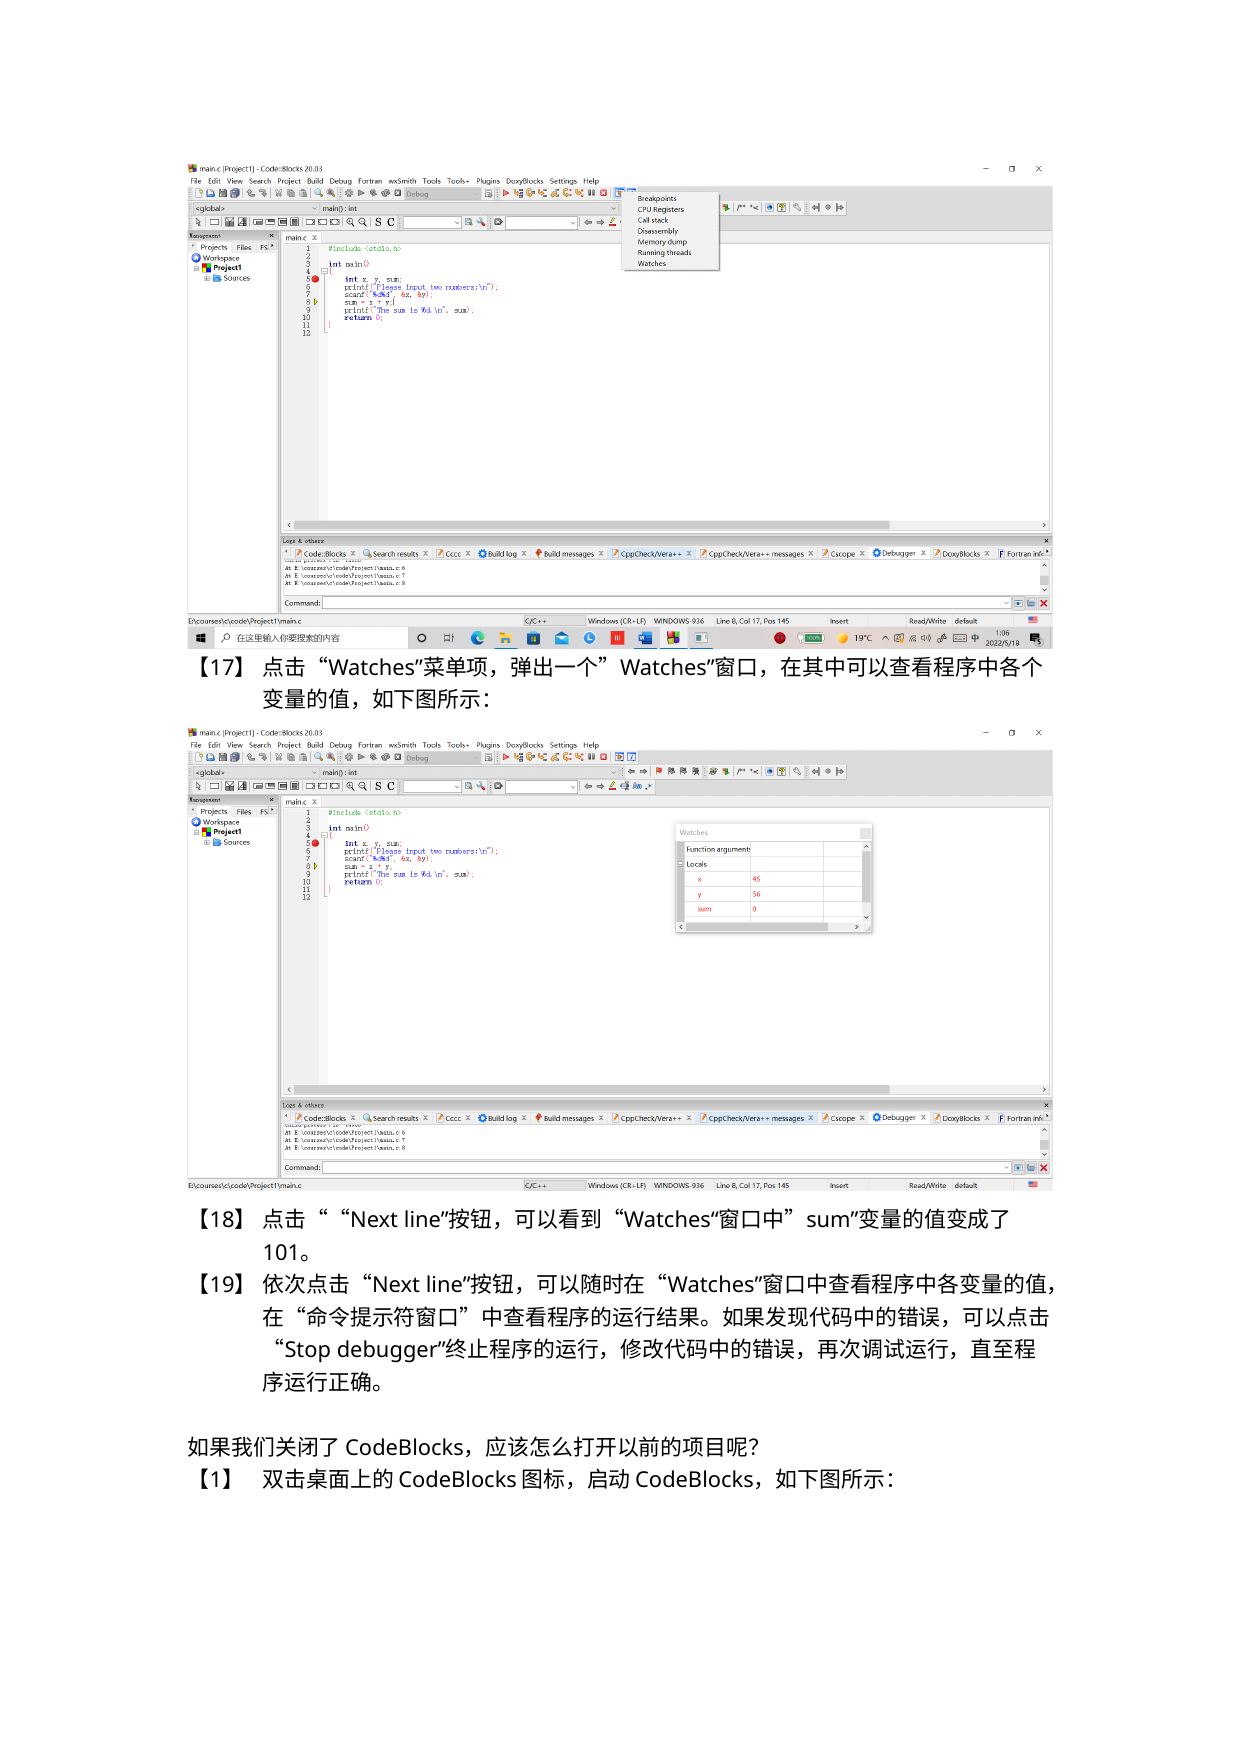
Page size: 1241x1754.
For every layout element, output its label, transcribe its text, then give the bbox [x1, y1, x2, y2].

list 依次点击“Next line”按钮，可以随时在“Watches”窗口中查看程序中各变量的值，在“命令提示符窗口”中查看程序的运行结果。如果发现代码中的错误，可以点击“Stop debugger”终止程序的运行，修改代码中的错误，再次调试运行，直至程序运行正确。 [187, 1267, 1053, 1397]
list 点击““Next line”按钮，可以看到“Watches“窗口中”sum”变量的值变成了101。 [187, 1202, 1053, 1267]
list 双击桌面上的CodeBlocks图标，启动CodeBlocks，如下图所示： [187, 1462, 1053, 1494]
picture [187, 726, 1053, 1191]
list 点击“Watches”菜单项，弹出一个”Watches”窗口，在其中可以查看程序中各个变量的值，如下图所示： [187, 649, 1053, 714]
picture [187, 162, 1053, 649]
text 如果我们关闭了CodeBlocks，应该怎么打开以前的项目呢？ [187, 1429, 1053, 1462]
